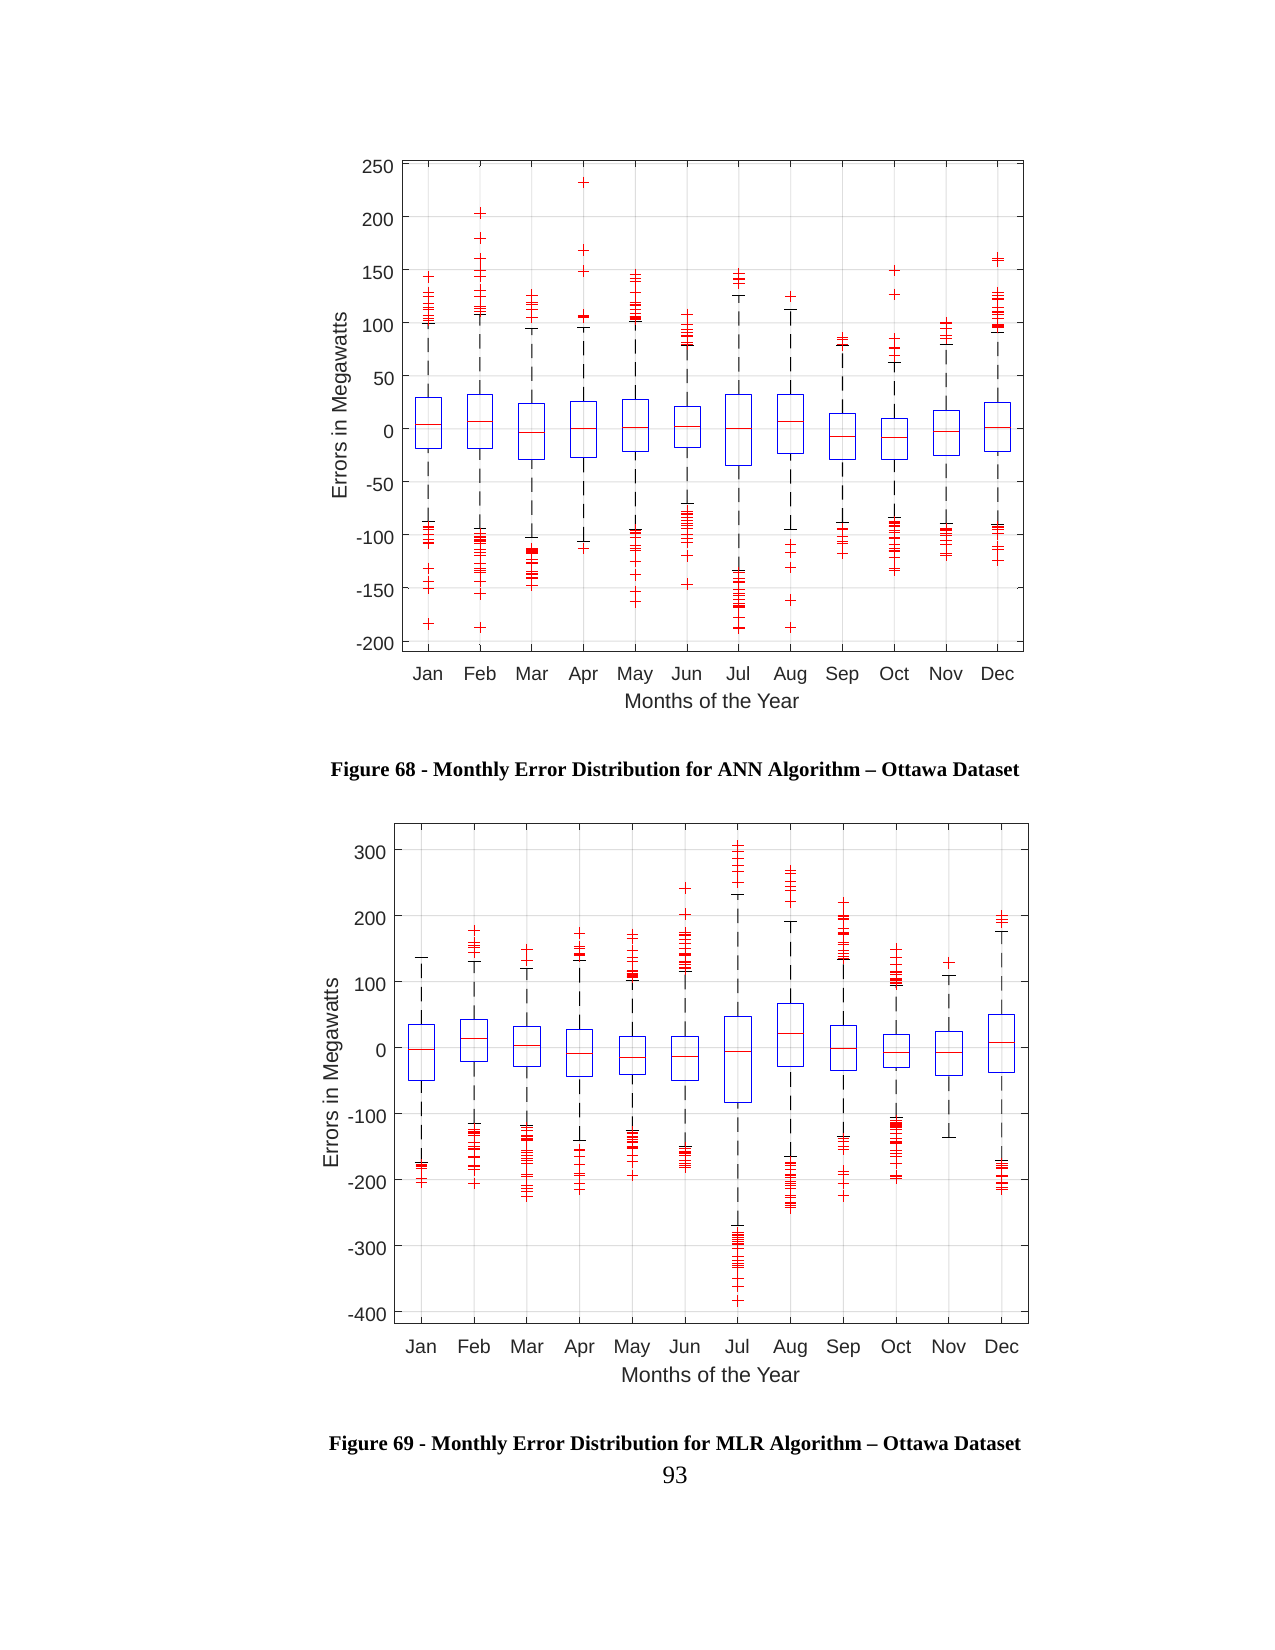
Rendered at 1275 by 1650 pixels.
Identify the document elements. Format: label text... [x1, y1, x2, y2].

text Figure 68 - Monthly Error Distribution for ANN Algorithm – Ottawa Dataset [225, 757, 1125, 781]
text Figure 69 - Monthly Error Distribution for MLR Algorithm – Ottawa Dataset [225, 1431, 1125, 1454]
